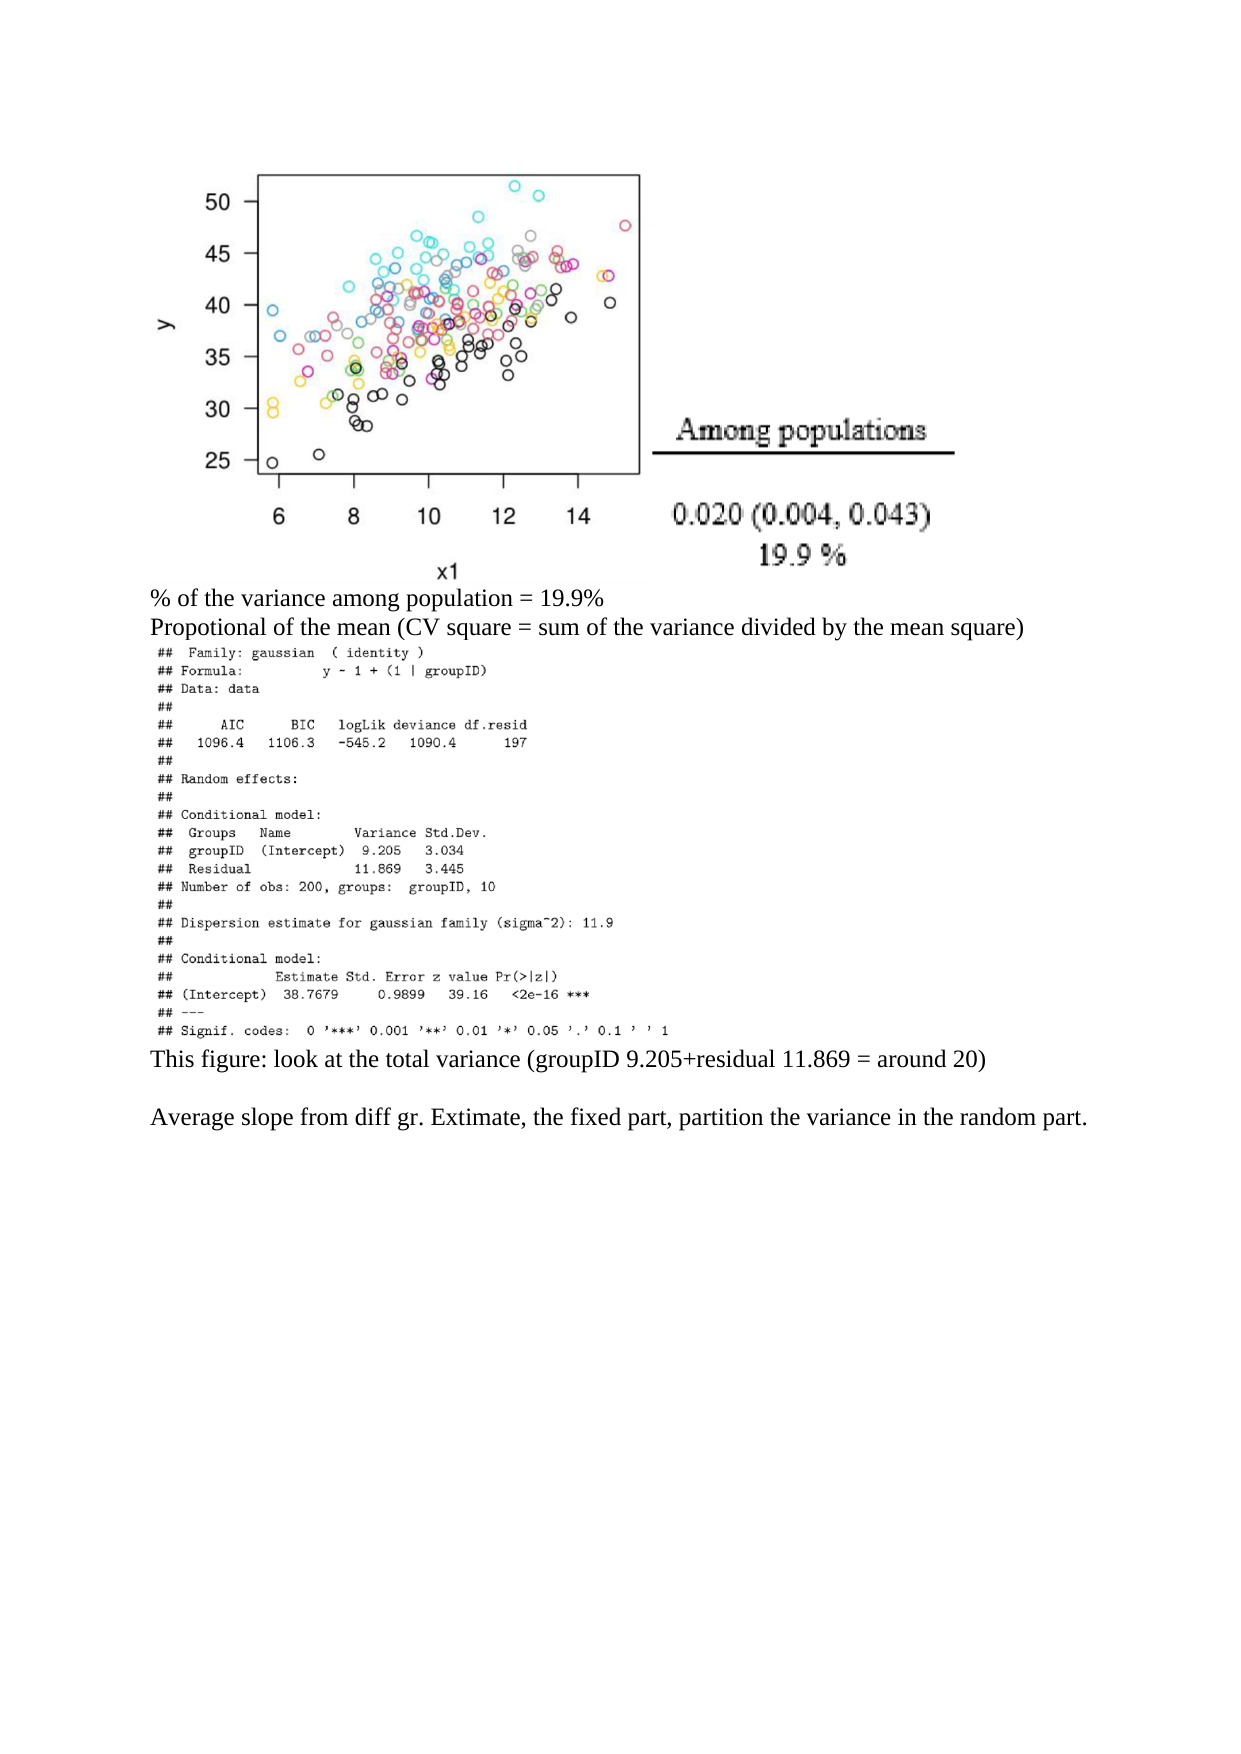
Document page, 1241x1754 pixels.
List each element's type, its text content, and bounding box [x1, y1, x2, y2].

picture [150, 150, 955, 584]
picture [150, 640, 682, 1044]
text Propotional of the mean (CV square = sum of the variance divided by the mean square) [150, 612, 1090, 641]
text % of the variance among population = 19.9% [150, 583, 1090, 612]
text This figure: look at the total variance (groupID 9.205+residual 11.869 = around 20) [150, 1044, 1090, 1073]
text Average slope from diff gr. Extimate, the fixed part, partition the variance in the random part. [150, 1102, 1090, 1130]
